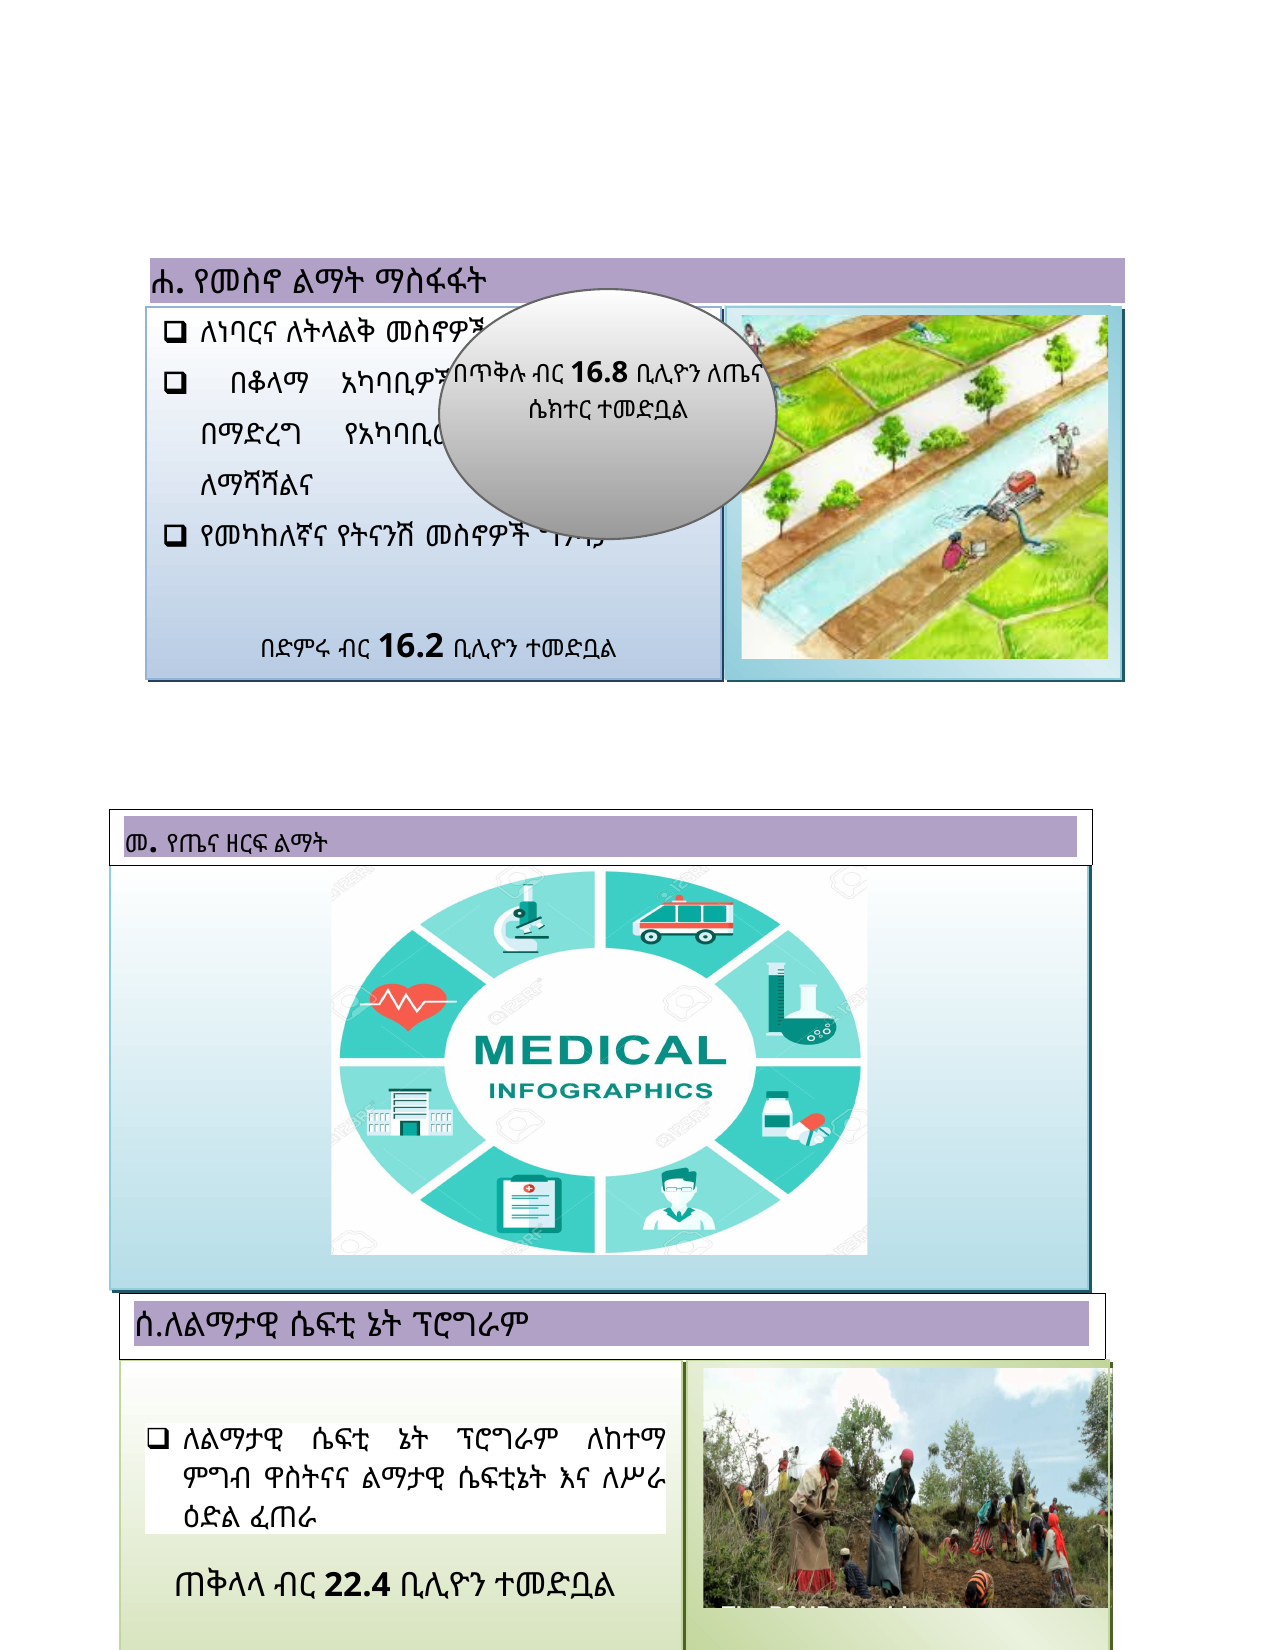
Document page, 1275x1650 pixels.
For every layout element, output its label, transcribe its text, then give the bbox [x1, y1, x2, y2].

picture [741, 315, 1109, 659]
picture [331, 866, 868, 1255]
list ሐ. የመስኖ ልማት ማስፋፋት [150, 258, 1125, 303]
picture [703, 1368, 1108, 1608]
